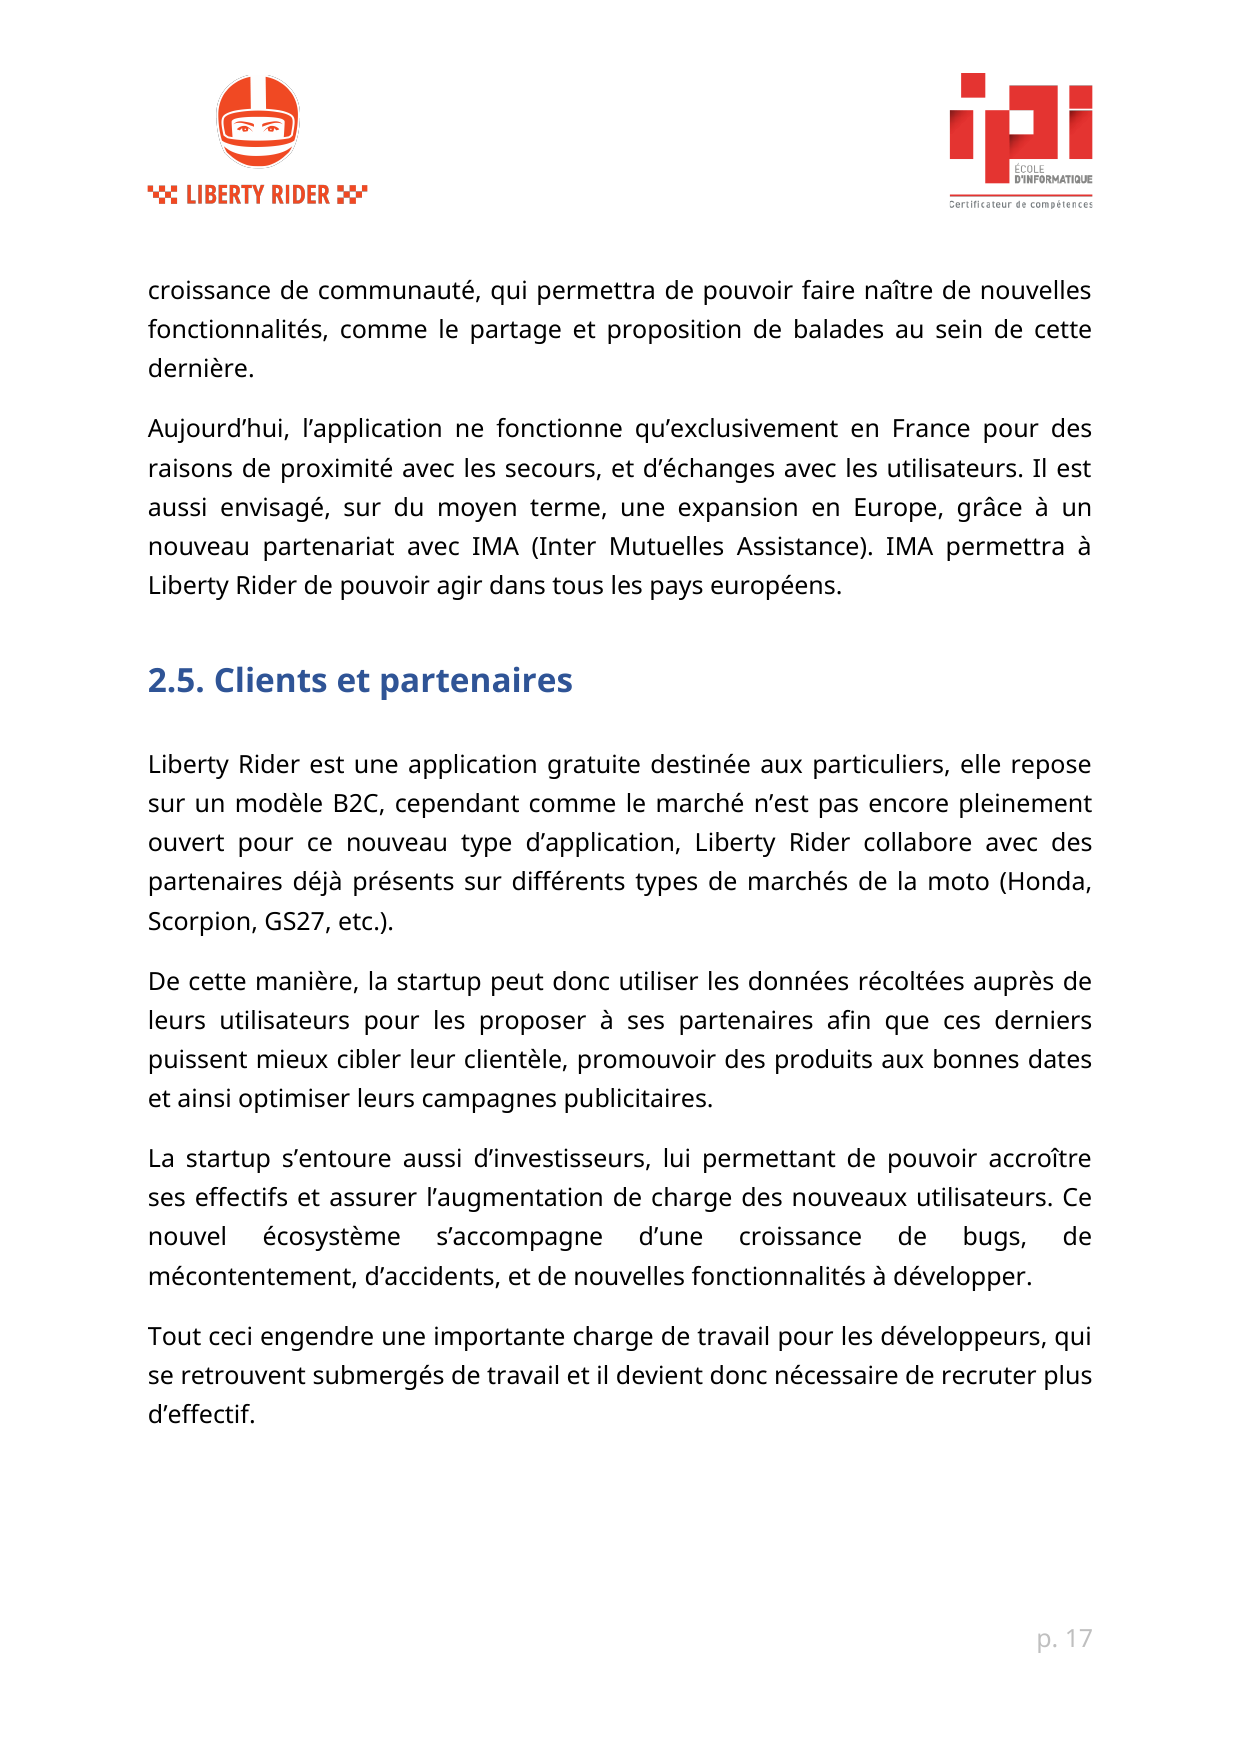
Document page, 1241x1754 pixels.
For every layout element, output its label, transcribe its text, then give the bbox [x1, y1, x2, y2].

text De cette manière, la startup peut donc utiliser les données récoltées auprès de leurs utilisateurs pour les proposer à ses partenaires afin que ces derniers puissent mieux cibler leur clientèle, promouvoir des produits aux bonnes dates et ainsi optimiser leurs campagnes publicitaires. [148, 963, 1093, 1115]
text La startup s’entoure aussi d’investisseurs, lui permettant de pouvoir accroître ses effectifs et assurer l’augmentation de charge des nouveaux utilisateurs. Ce nouvel écosystème s’accompagne d’une croissance de bugs, de mécontentement, d’accidents, et de nouvelles fonctionnalités à développer. [148, 1141, 1093, 1292]
text Tout ceci engendre une importante charge de travail pour les développeurs, qui se retrouvent submergés de travail et il devient donc nécessaire de recruter plus d’effectif. [148, 1318, 1093, 1431]
subtitle Clients et partenaires [148, 657, 1093, 702]
text Aujourd’hui, l’application ne fonctionne qu’exclusivement en France pour des raisons de proximité avec les secours, et d’échanges avec les utilisateurs. Il est aussi envisagé, sur du moyen terme, une expansion en Europe, grâce à un nouveau partenariat avec IMA (Inter Mutuelles Assistance). IMA permettra à Liberty Rider de pouvoir agir dans tous les pays européens. [148, 411, 1093, 602]
text Liberty Rider est une application gratuite destinée aux particuliers, elle repose sur un modèle B2C, cependant comme le marché n’est pas encore pleinement ouvert pour ce nouveau type d’application, Liberty Rider collabore avec des partenaires déjà présents sur différents types de marchés de la moto (Honda, Scorpion, GS27, etc.). [148, 747, 1093, 937]
picture [949, 73, 1093, 209]
picture [147, 75, 368, 209]
